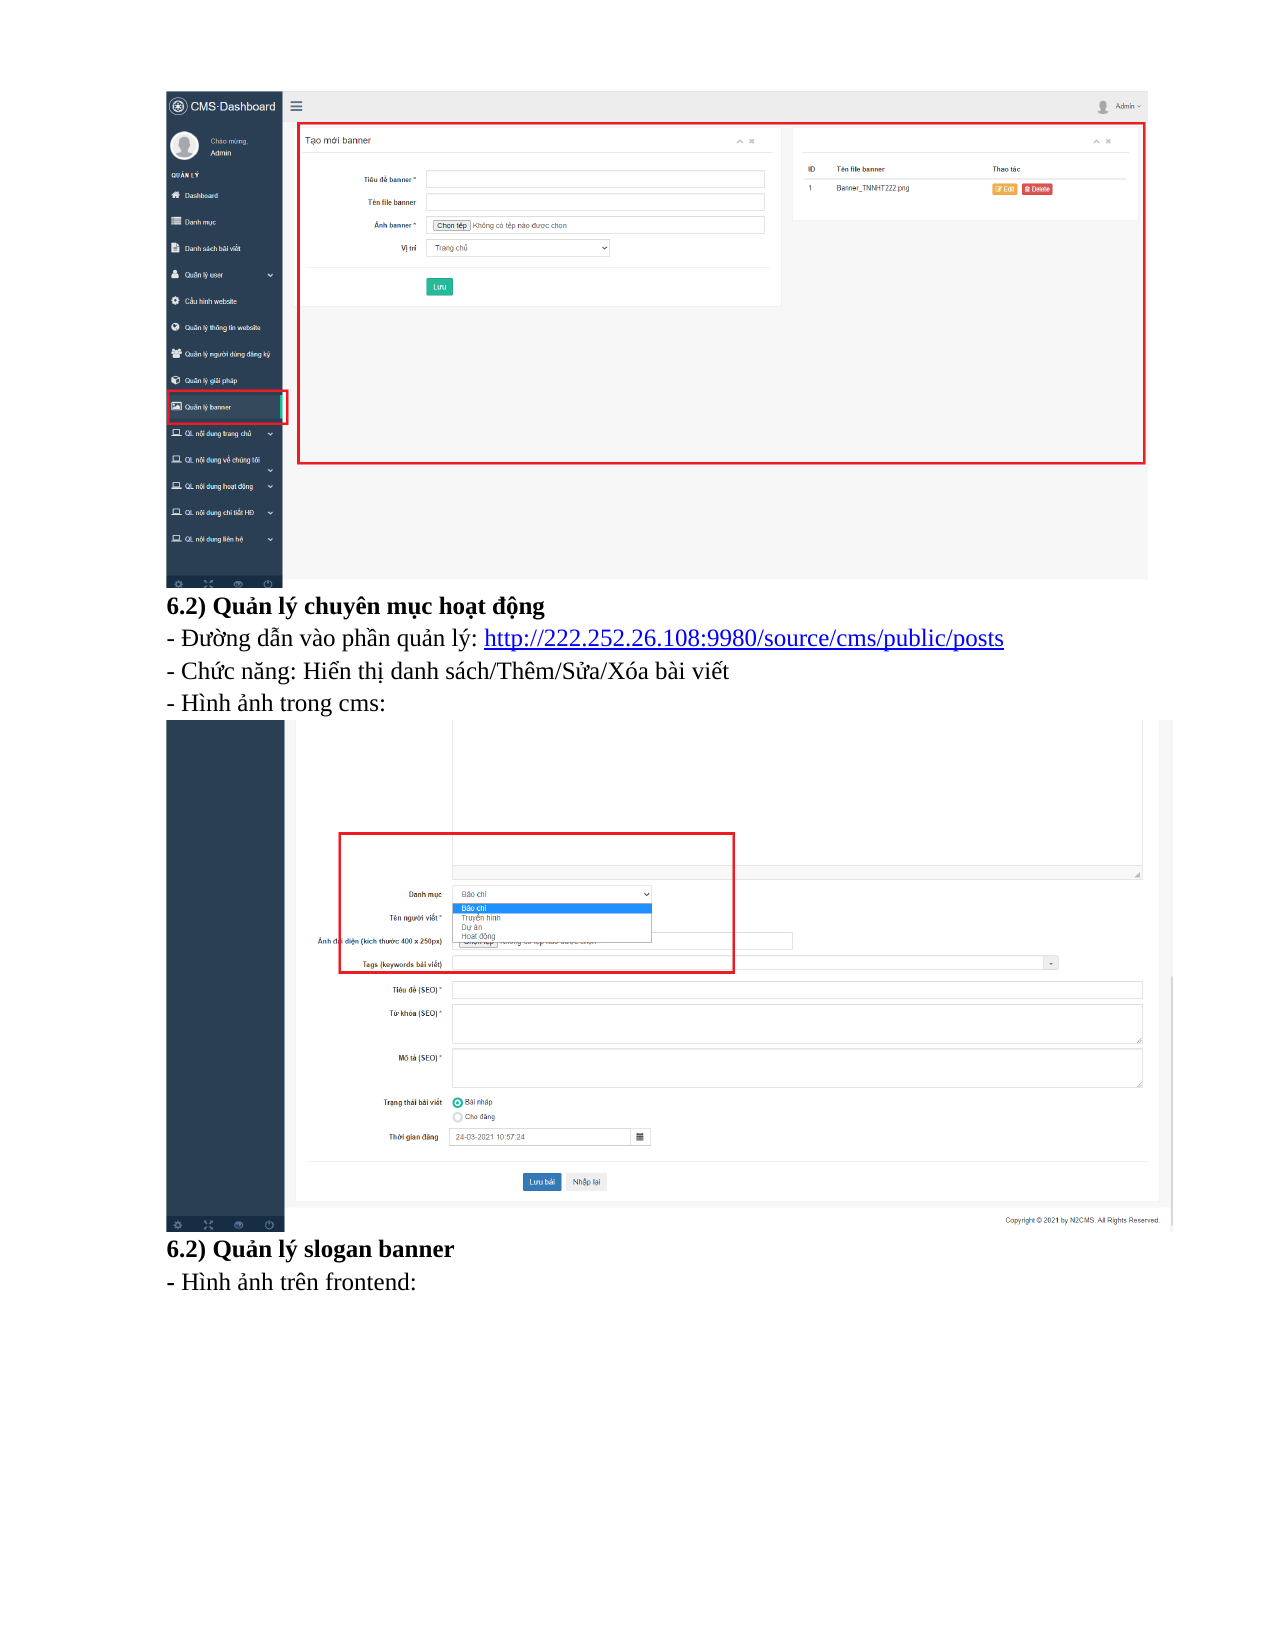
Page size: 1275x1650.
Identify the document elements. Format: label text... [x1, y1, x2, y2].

list - Chức năng: Hiển thị danh sách/Thêm/Sửa/Xóa bài viết [166, 656, 1183, 684]
picture [166, 720, 1173, 1232]
list 6.2) Quản lý chuyên mục hoạt động [166, 591, 1183, 620]
list 6.2) Quản lý slogan banner [166, 1234, 1183, 1263]
list - Hình ảnh trong cms: [166, 688, 1183, 717]
list - Hình ảnh trên frontend: [166, 1267, 1183, 1296]
list - Đường dẫn vào phần quản lý: http://222.252.26.108:9980/source/cms/public/posts [166, 623, 1183, 652]
picture [166, 90, 1148, 588]
